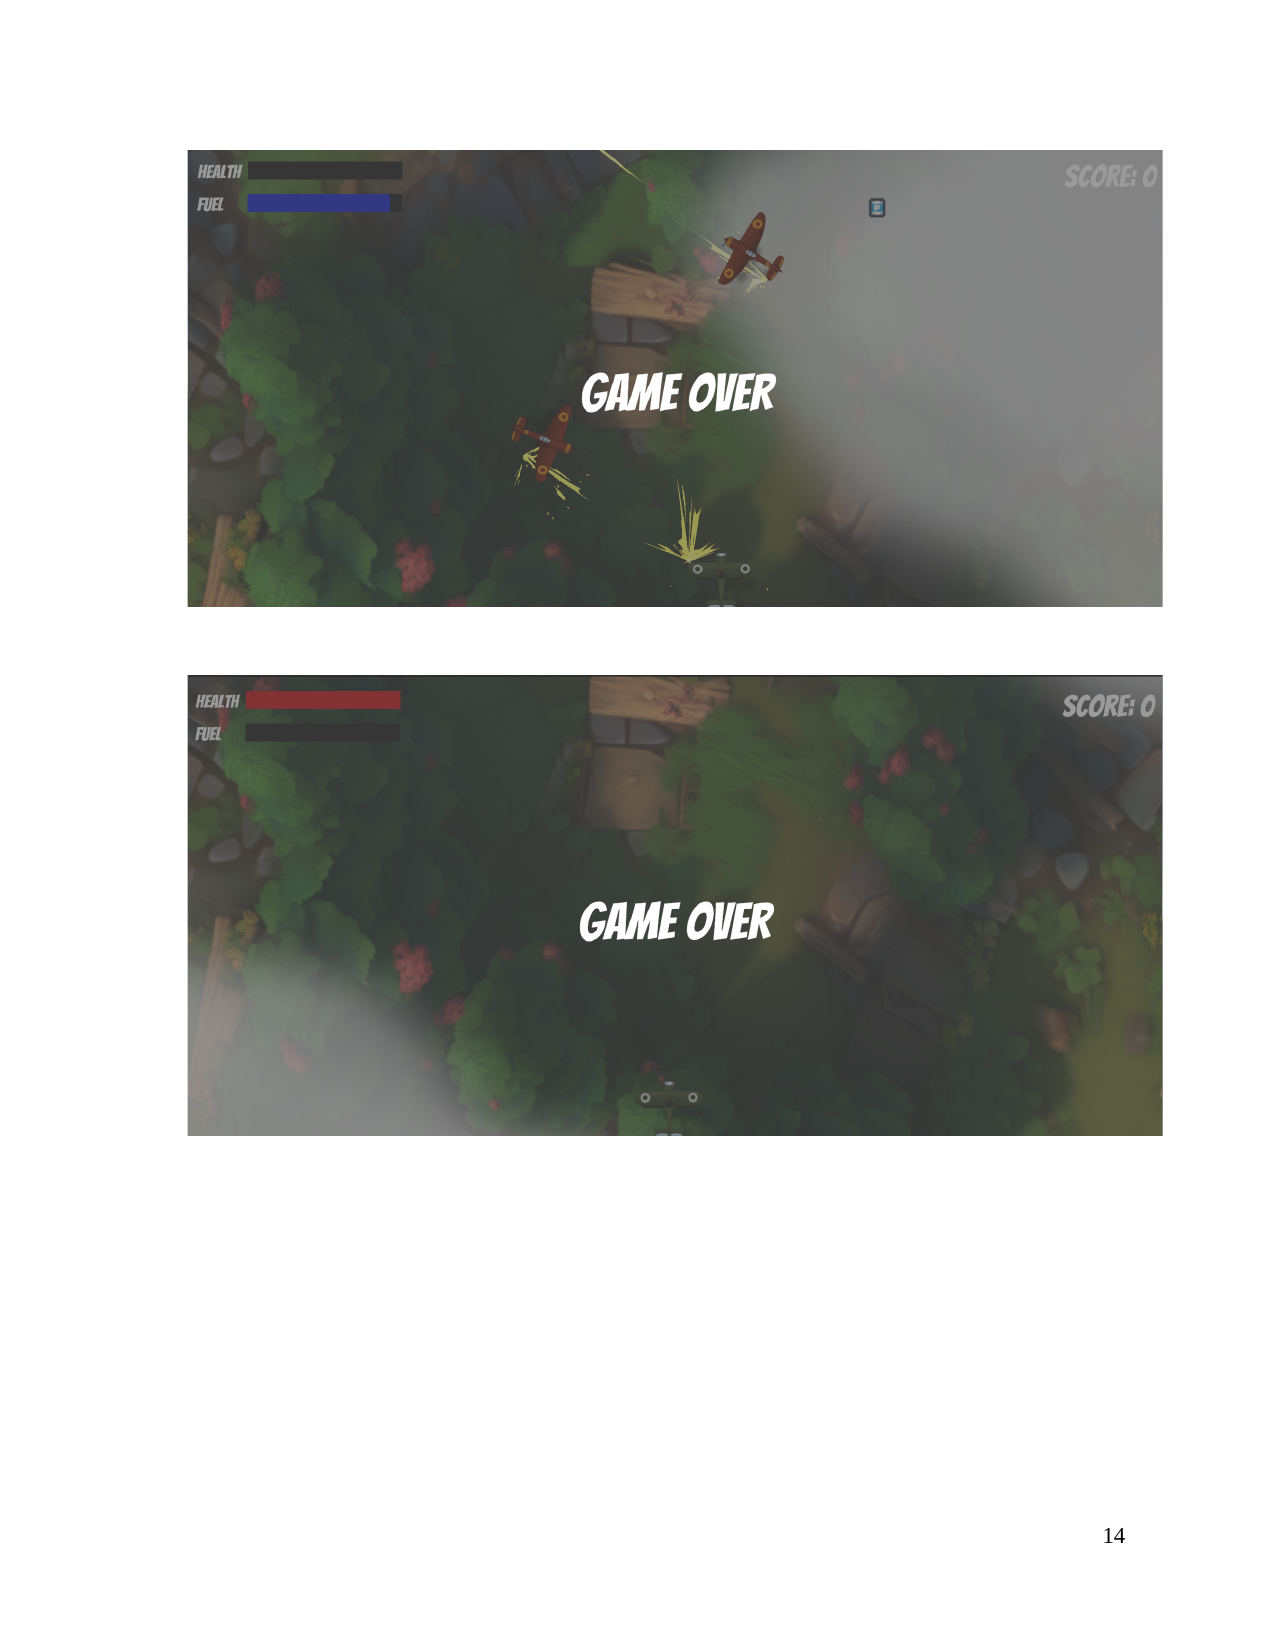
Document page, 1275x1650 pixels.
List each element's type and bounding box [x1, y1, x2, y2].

picture [187, 150, 1163, 607]
picture [187, 675, 1163, 1136]
